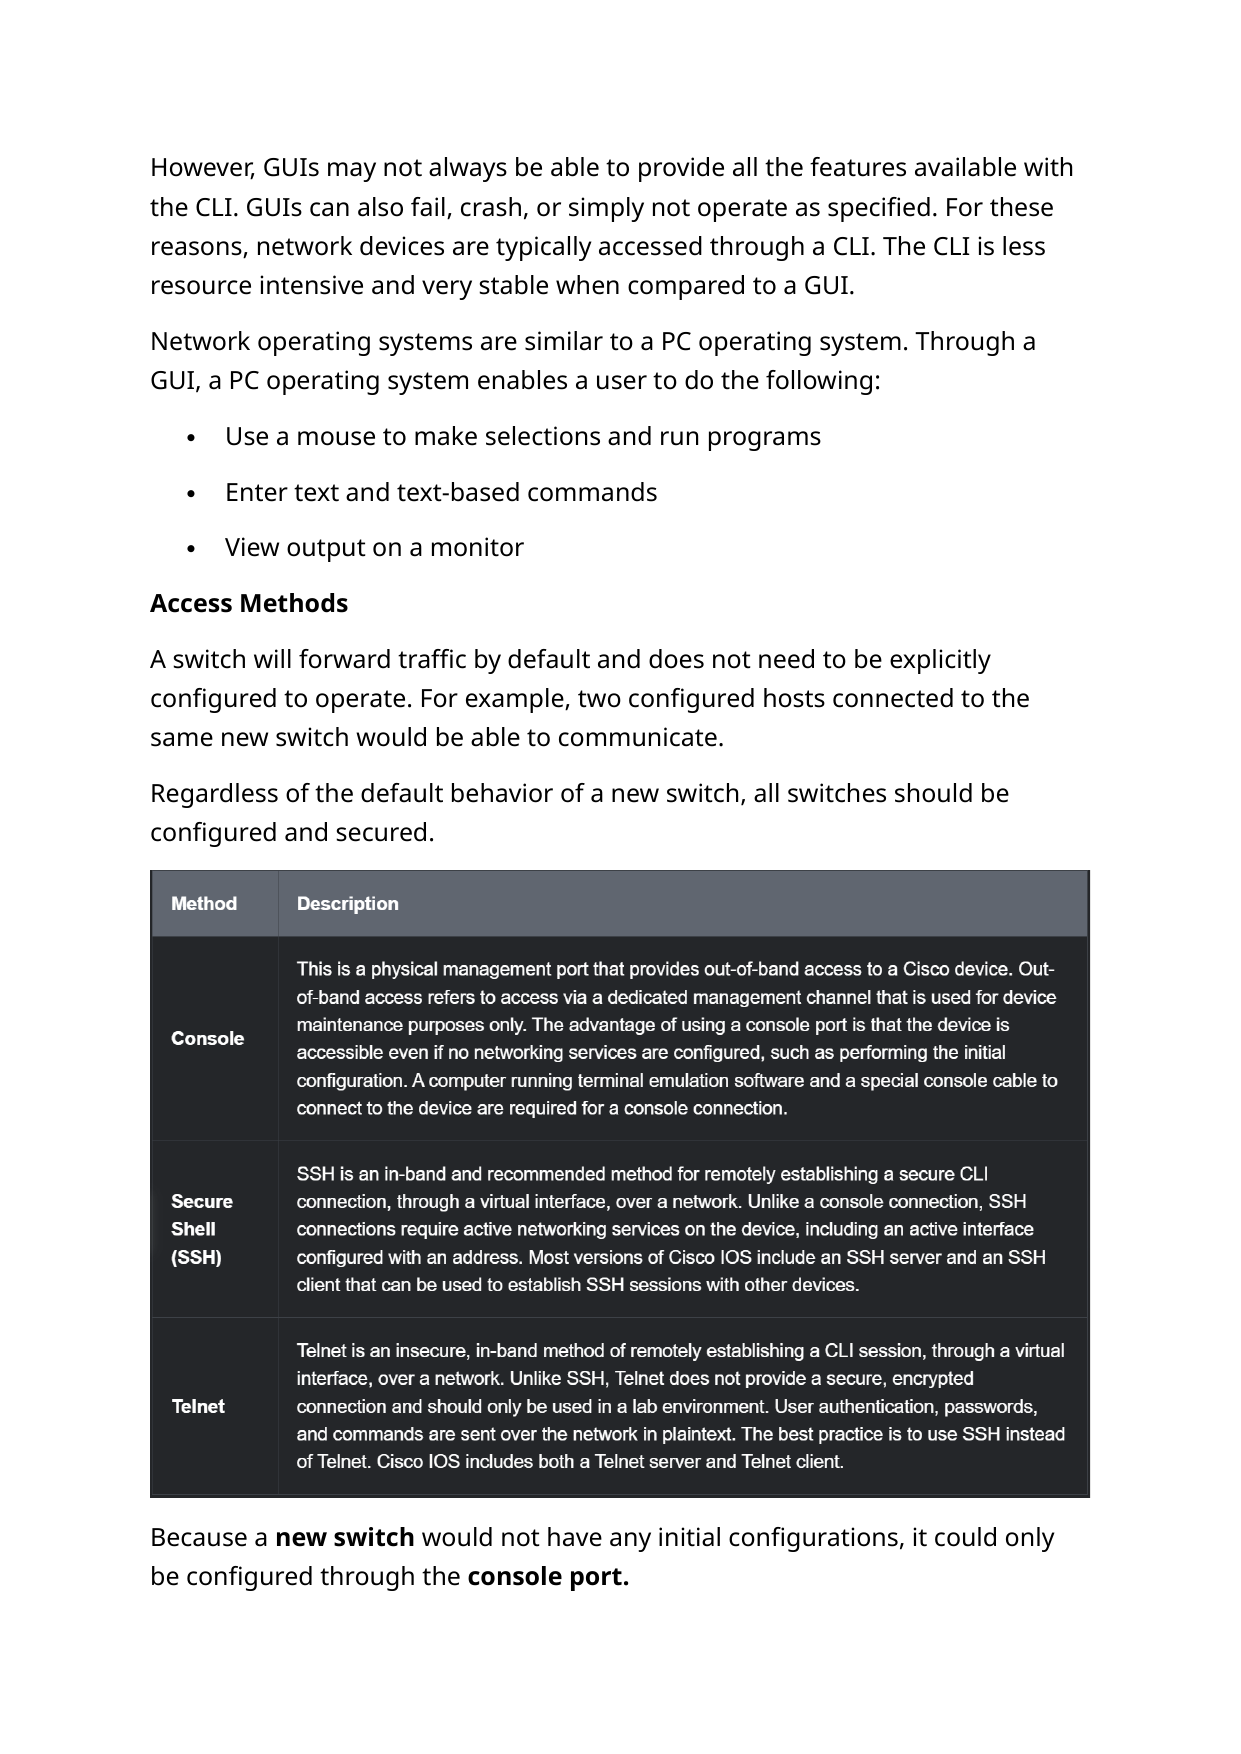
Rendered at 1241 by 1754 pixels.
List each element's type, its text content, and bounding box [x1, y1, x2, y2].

text Regardless of the default behavior of a new switch, all switches should be configured and secured. [150, 776, 1090, 849]
list View output on a monitor [187, 530, 1090, 564]
text However, GUIs may not always be able to provide all the features available with the CLI. GUIs can also fail, crash, or simply not operate as specified. For these reasons, network devices are typically accessed through a CLI. The CLI is less resource intensive and very stable when compared to a GUI. [150, 150, 1090, 302]
text A switch will forward traffic by default and does not need to be explicitly configured to operate. For example, two configured hosts connected to the same new switch would be able to communicate. [150, 642, 1090, 754]
text Network operating systems are similar to a PC operating system. Through a GUI, a PC operating system enables a user to do the following: [150, 323, 1090, 397]
list Enter text and text-based commands [187, 474, 1090, 508]
text Because a new switch would not have any initial configurations, it could only be configured through the console port. [150, 1519, 1090, 1592]
text Access Methods [150, 586, 1090, 620]
list Use a mouse to make selections and run programs [187, 418, 1090, 452]
